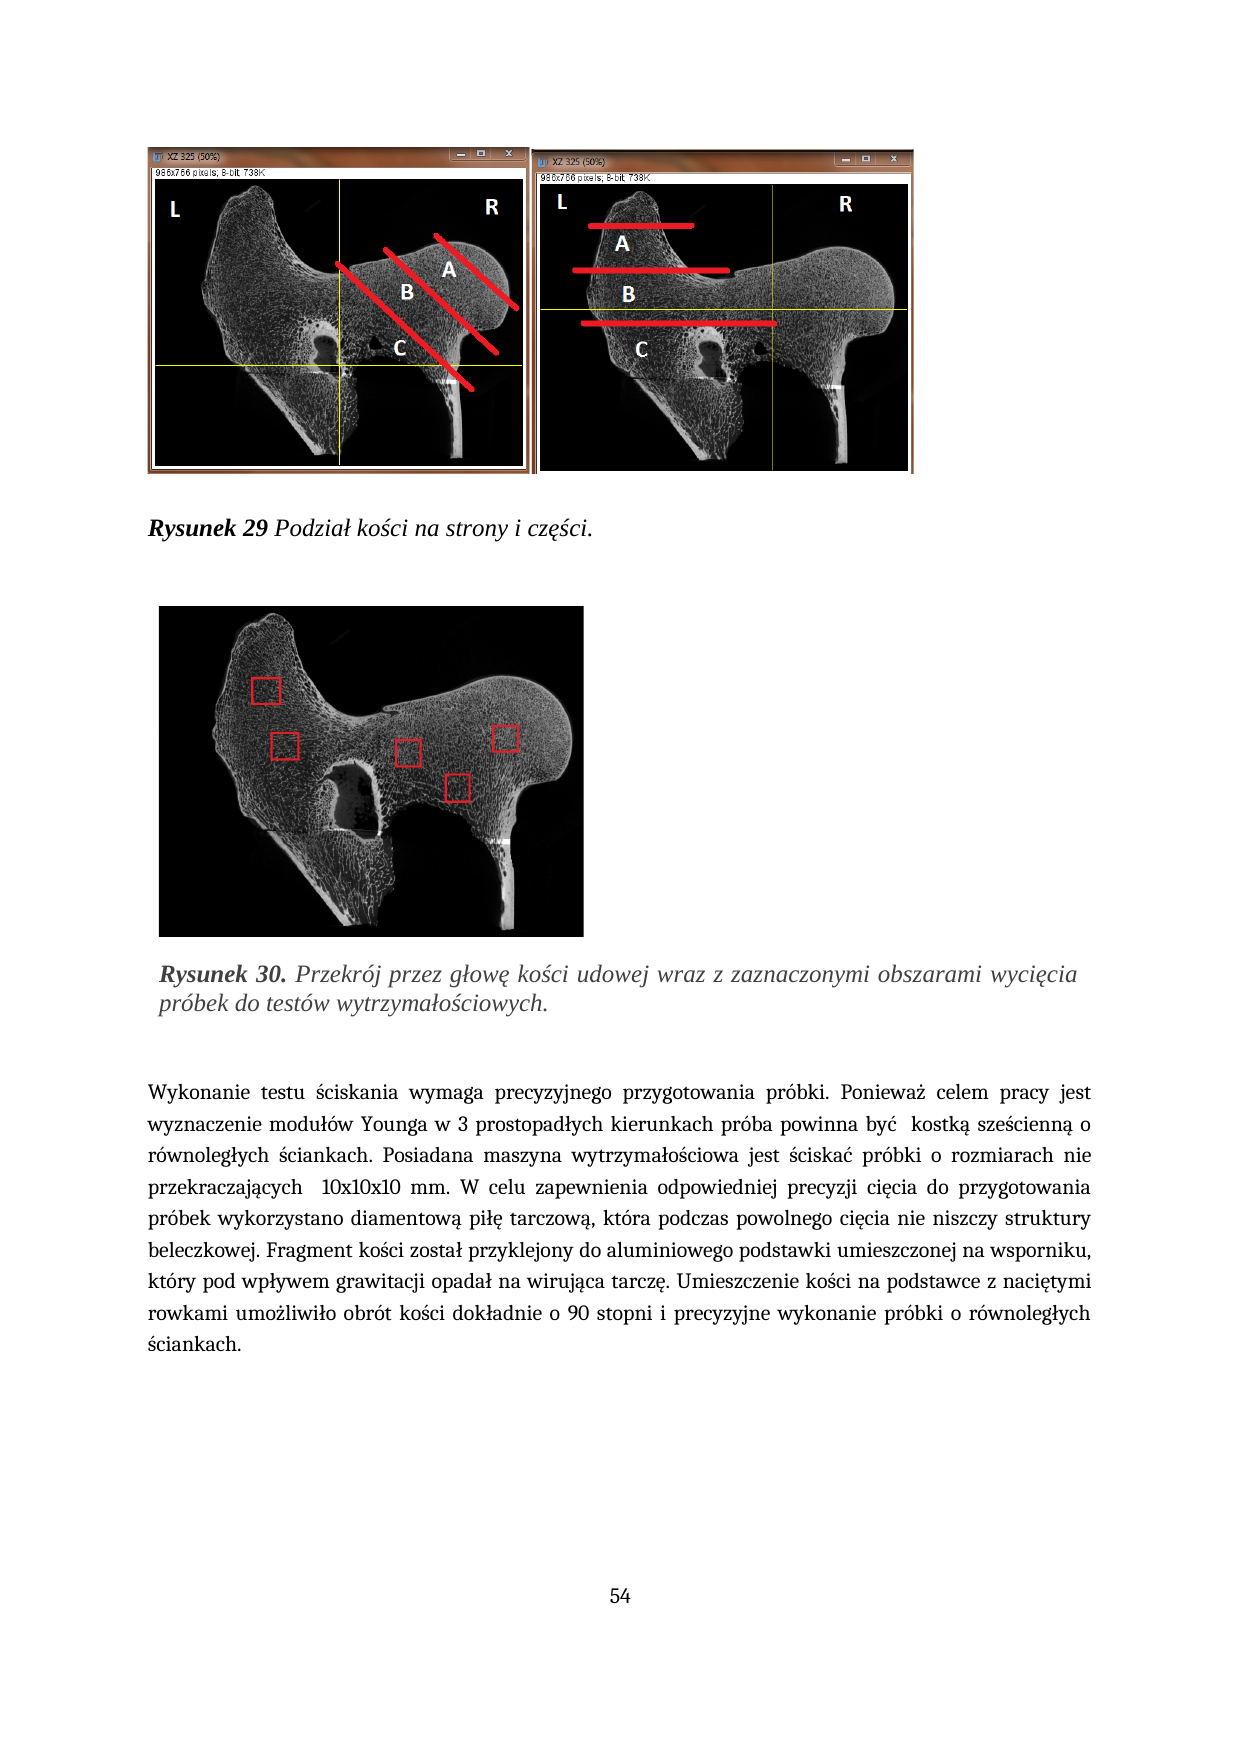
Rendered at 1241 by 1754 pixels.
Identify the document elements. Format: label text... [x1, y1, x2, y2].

picture [147, 147, 914, 491]
picture [158, 606, 584, 937]
table_header Rysunek 30. Przekrój przez głowę kości udowej wraz z zaznaczonymi obszarami wycięcia próbek do testów wytrzymałościowych. [148, 607, 1092, 1080]
text Rysunek 29 Podział kości na strony i części. [148, 513, 1092, 542]
text Wykonanie testu ściskania wymaga precyzyjnego przygotowania próbki. Ponieważ celem pracy jest wyznaczenie modułów Younga w 3 prostopadłych kierunkach próba powinna być kostką sześcienną o równoległych ściankach. Posiadana maszyna wytrzymałościowa jest ściskać próbki o rozmiarach nie przekraczających 10x10x10 mm. W celu zapewnienia odpowiedniej precyzji cięcia do przygotowania próbek wykorzystano diamentową piłę tarczową, która podczas powolnego cięcia nie niszczy struktury beleczkowej. Fragment kości został przyklejony do aluminiowego podstawki umieszczonej na wsporniku, który pod wpływem grawitacji opadał na wirująca tarczę. Umieszczenie kości na podstawce z naciętymi rowkami umożliwiło obrót kości dokładnie o 90 stopni i precyzyjne wykonanie próbki o równoległych ściankach. [148, 1080, 1092, 1357]
